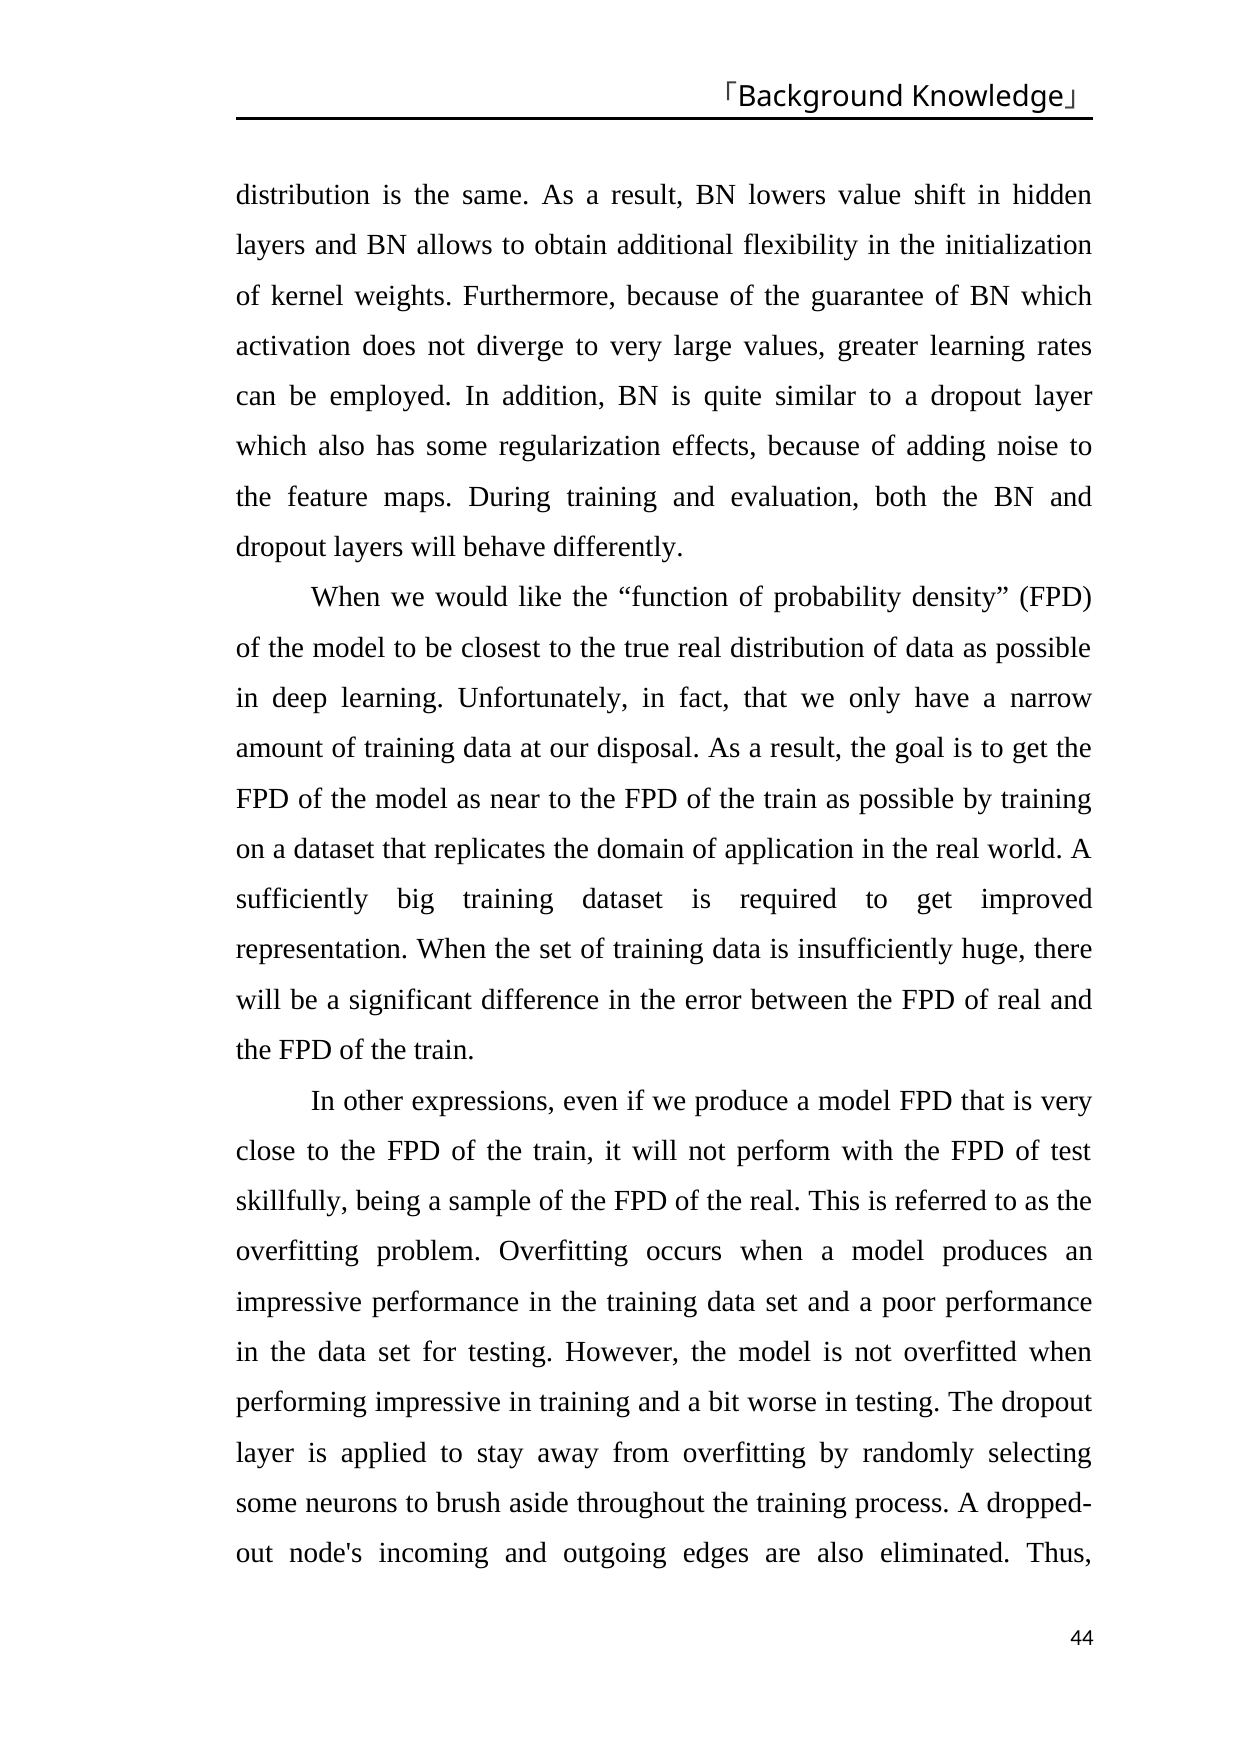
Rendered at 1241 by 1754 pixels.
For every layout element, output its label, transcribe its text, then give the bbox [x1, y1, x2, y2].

text When we would like the “function of probability density” (FPD) of the model to be closest to the true real distribution of data as possible in deep learning. Unfortunately, in fact, that we only have a narrow amount of training data at our disposal. As a result, the goal is to get the FPD of the model as near to the FPD of the train as possible by training on a dataset that replicates the domain of application in the real world. A sufficiently big training dataset is required to get improved representation. When the set of training data is insufficiently huge, there will be a significant difference in the error between the FPD of real and the FPD of the train. [236, 579, 1093, 1066]
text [236, 177, 1093, 563]
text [236, 1083, 1093, 1569]
